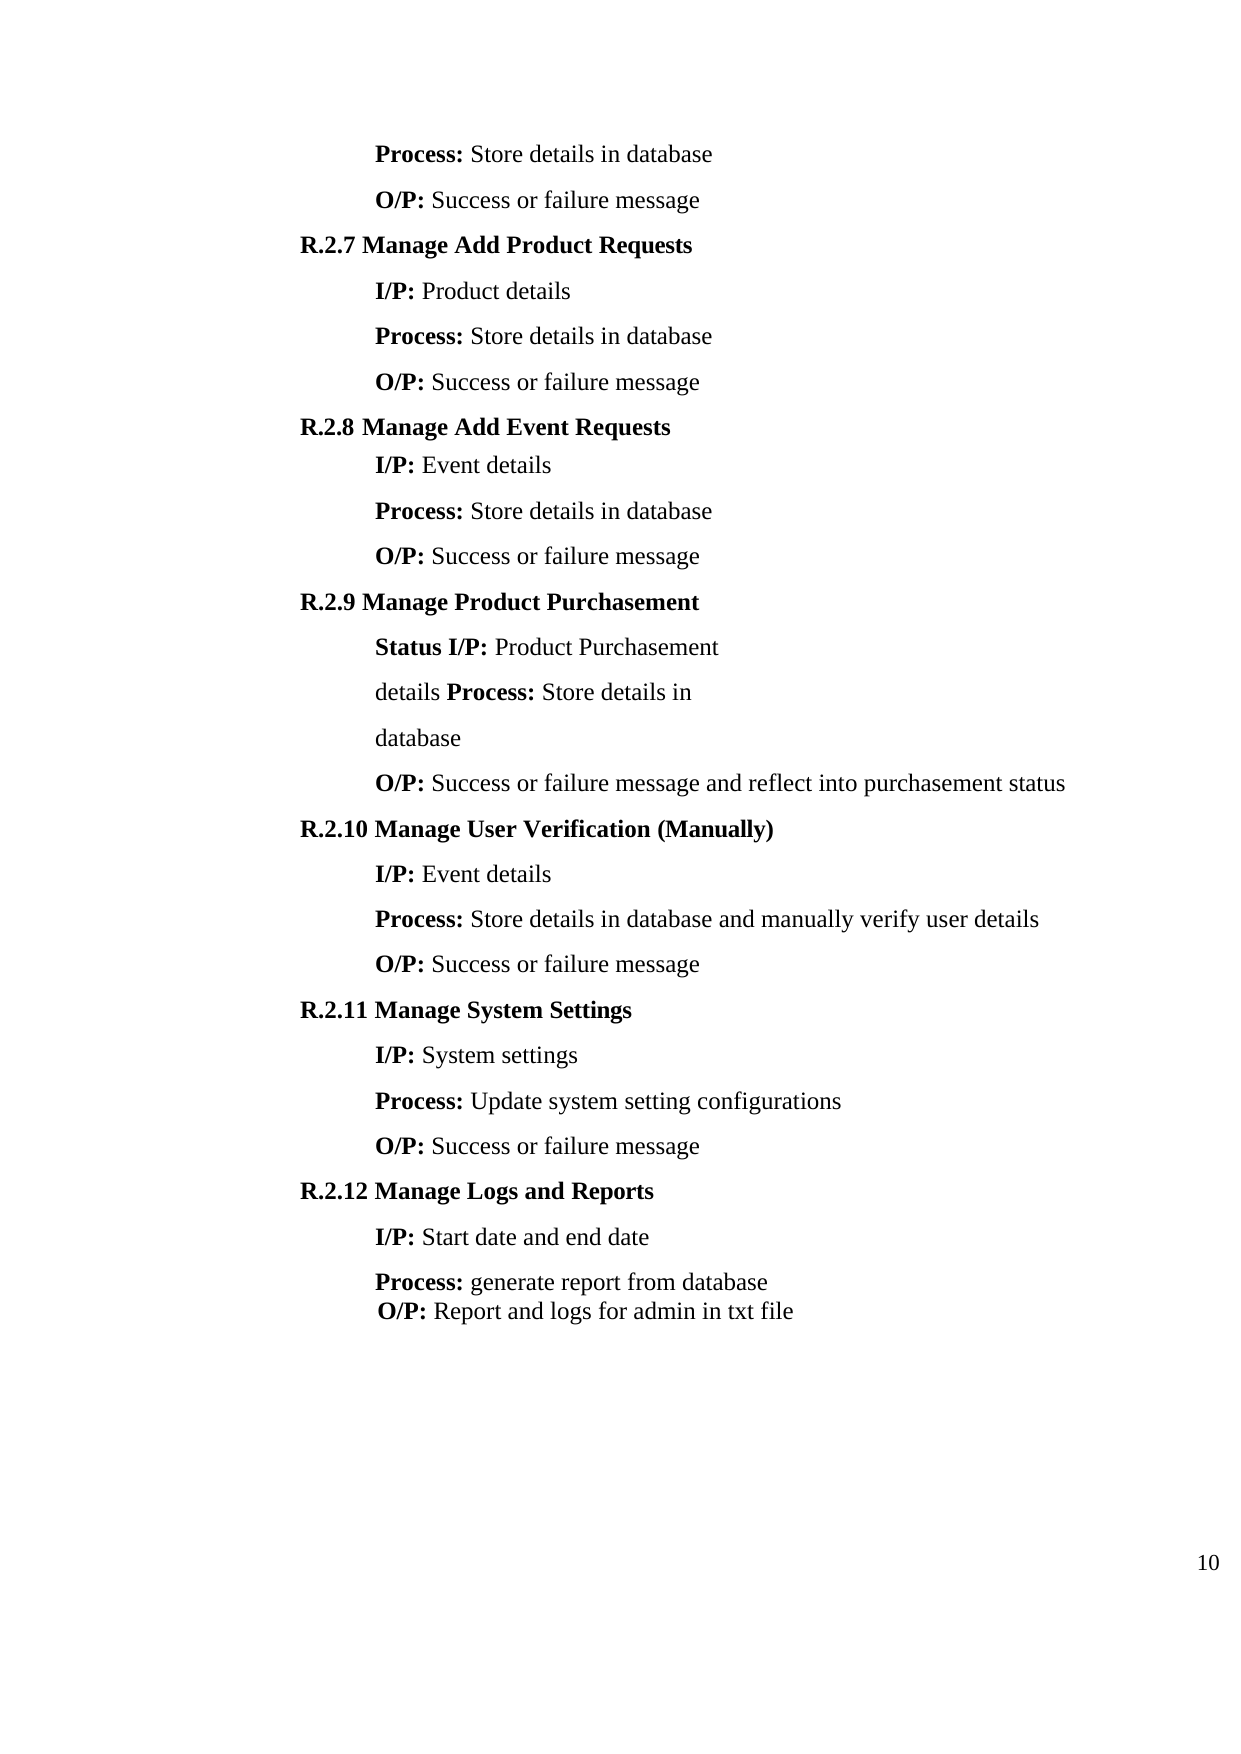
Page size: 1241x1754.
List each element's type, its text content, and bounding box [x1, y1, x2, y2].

subtitle Manage Add Event Requests [300, 412, 1219, 441]
text O/P: Success or failure message [375, 1131, 1219, 1160]
list Manage Logs and Reports I/P: Start date and end date [300, 1176, 656, 1251]
text O/P: Success or failure message [375, 367, 1219, 396]
text Process: Update system setting configurations [375, 1086, 1219, 1114]
text O/P: Success or failure message [375, 949, 1219, 978]
list Manage Product Purchasement Status I/P: Product Purchasement details Process: Store details in database [300, 587, 772, 752]
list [300, 139, 802, 168]
text O/P: Success or failure message [375, 185, 1219, 214]
text O/P: Report and logs for admin in txt file [308, 1296, 1219, 1325]
list Manage Add Product Requests I/P: Product details [300, 231, 694, 305]
list Manage User Verification (Manually) I/P: Event details [300, 814, 776, 887]
list Manage System Settings I/P: System settings [300, 995, 634, 1069]
text Process: Store details in database [375, 321, 1219, 350]
text I/P: Event details [375, 450, 1219, 479]
text Process: generate report from database [375, 1267, 1219, 1296]
text Process: Store details in database [375, 496, 1219, 525]
text O/P: Success or failure message [375, 541, 1219, 570]
text Process: Store details in database and manually verify user details [375, 904, 1219, 933]
text O/P: Success or failure message and reflect into purchasement status [375, 768, 1219, 797]
